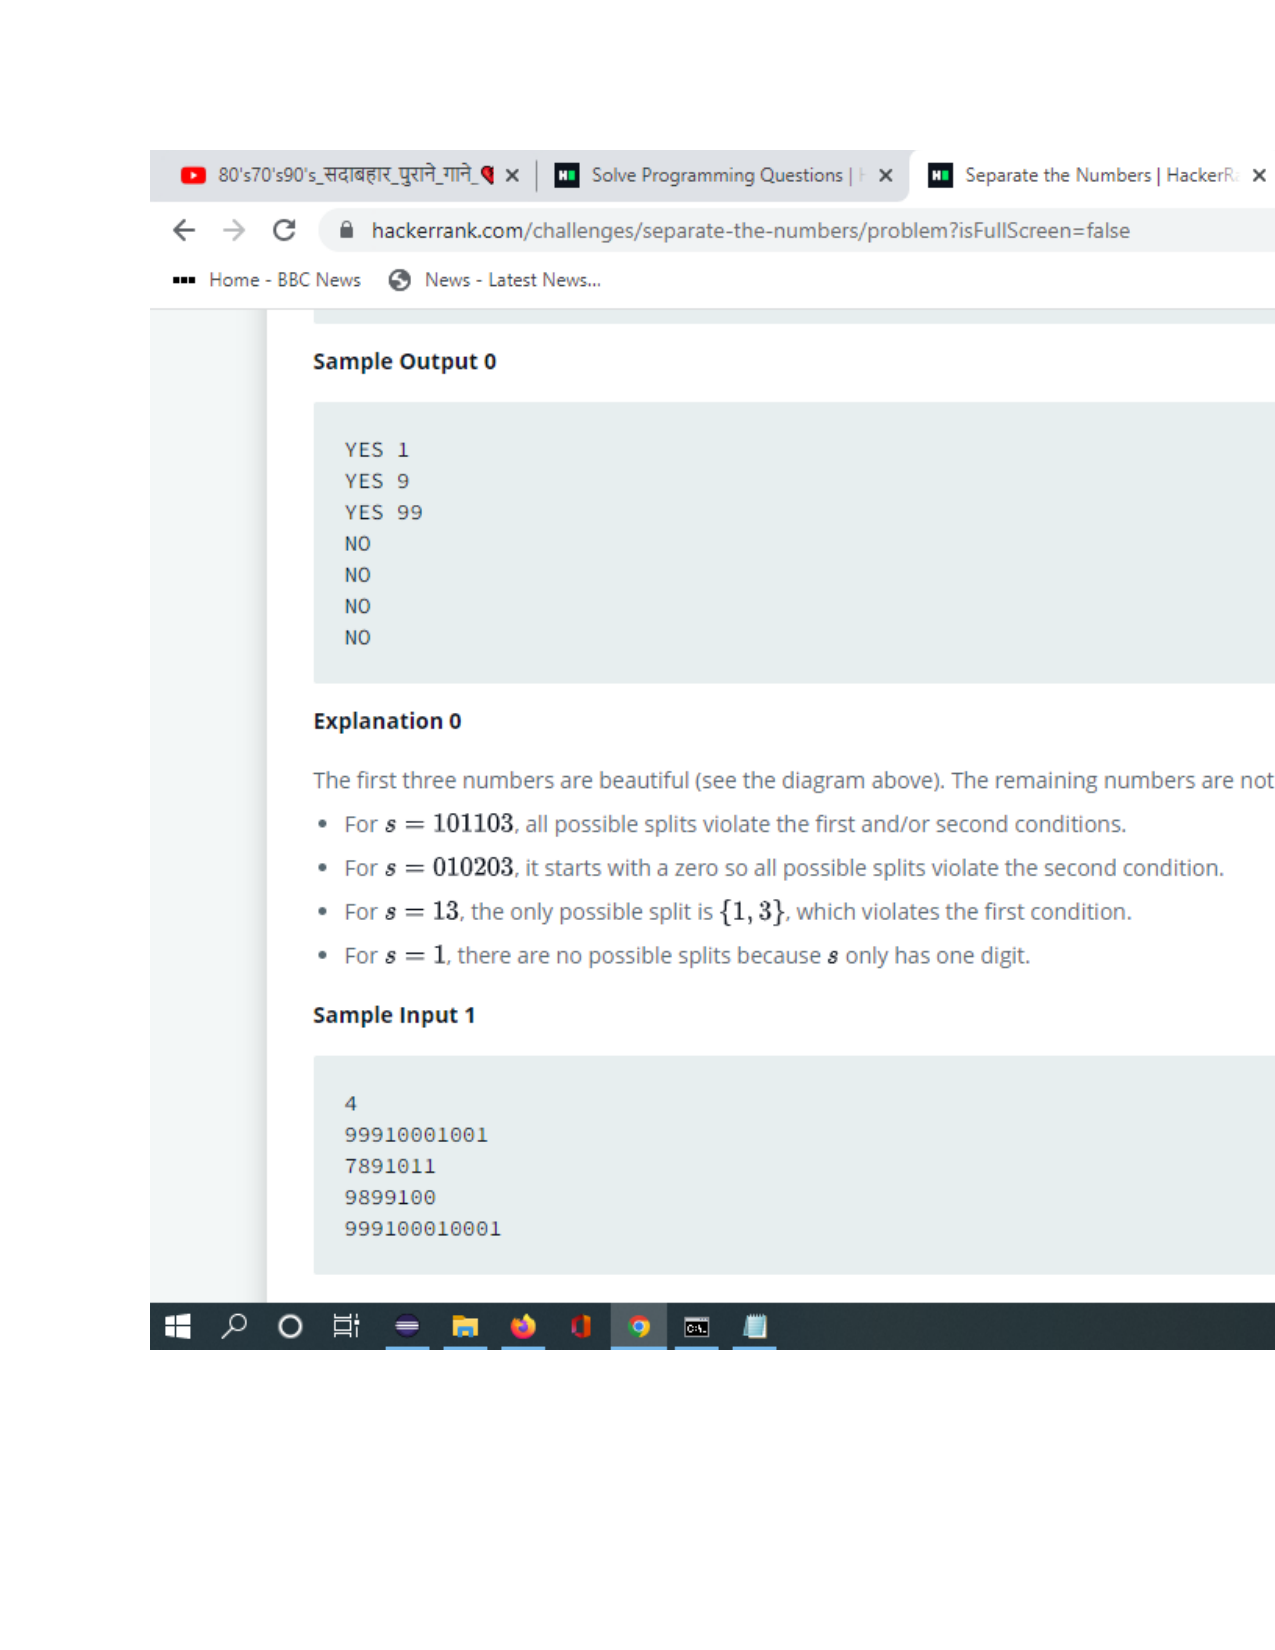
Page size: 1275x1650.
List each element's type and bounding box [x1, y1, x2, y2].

picture [150, 150, 1275, 1350]
